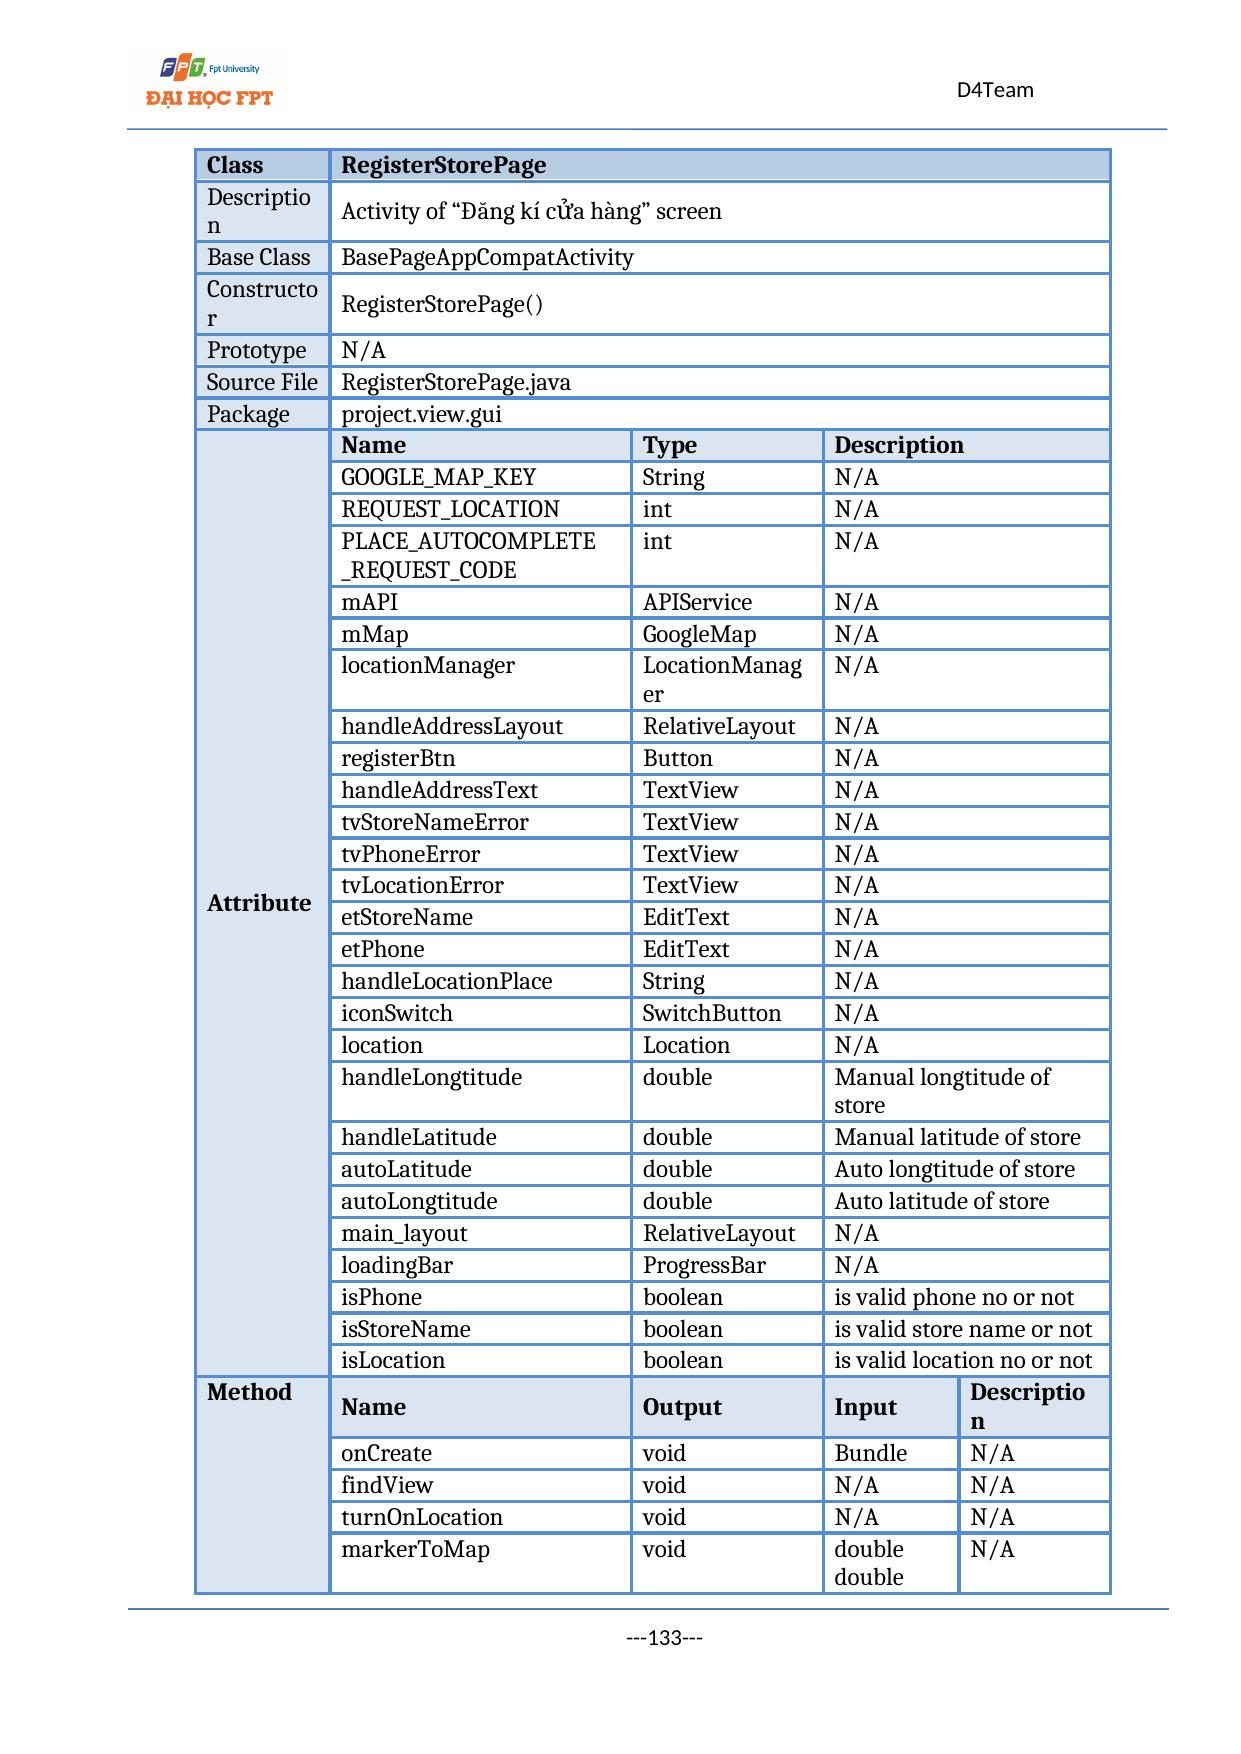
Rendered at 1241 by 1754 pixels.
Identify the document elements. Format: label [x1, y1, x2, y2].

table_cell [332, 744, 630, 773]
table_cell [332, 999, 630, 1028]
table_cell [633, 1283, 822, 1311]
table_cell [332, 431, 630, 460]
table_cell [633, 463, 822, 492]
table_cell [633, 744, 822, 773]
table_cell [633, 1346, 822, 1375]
picture [129, 46, 290, 116]
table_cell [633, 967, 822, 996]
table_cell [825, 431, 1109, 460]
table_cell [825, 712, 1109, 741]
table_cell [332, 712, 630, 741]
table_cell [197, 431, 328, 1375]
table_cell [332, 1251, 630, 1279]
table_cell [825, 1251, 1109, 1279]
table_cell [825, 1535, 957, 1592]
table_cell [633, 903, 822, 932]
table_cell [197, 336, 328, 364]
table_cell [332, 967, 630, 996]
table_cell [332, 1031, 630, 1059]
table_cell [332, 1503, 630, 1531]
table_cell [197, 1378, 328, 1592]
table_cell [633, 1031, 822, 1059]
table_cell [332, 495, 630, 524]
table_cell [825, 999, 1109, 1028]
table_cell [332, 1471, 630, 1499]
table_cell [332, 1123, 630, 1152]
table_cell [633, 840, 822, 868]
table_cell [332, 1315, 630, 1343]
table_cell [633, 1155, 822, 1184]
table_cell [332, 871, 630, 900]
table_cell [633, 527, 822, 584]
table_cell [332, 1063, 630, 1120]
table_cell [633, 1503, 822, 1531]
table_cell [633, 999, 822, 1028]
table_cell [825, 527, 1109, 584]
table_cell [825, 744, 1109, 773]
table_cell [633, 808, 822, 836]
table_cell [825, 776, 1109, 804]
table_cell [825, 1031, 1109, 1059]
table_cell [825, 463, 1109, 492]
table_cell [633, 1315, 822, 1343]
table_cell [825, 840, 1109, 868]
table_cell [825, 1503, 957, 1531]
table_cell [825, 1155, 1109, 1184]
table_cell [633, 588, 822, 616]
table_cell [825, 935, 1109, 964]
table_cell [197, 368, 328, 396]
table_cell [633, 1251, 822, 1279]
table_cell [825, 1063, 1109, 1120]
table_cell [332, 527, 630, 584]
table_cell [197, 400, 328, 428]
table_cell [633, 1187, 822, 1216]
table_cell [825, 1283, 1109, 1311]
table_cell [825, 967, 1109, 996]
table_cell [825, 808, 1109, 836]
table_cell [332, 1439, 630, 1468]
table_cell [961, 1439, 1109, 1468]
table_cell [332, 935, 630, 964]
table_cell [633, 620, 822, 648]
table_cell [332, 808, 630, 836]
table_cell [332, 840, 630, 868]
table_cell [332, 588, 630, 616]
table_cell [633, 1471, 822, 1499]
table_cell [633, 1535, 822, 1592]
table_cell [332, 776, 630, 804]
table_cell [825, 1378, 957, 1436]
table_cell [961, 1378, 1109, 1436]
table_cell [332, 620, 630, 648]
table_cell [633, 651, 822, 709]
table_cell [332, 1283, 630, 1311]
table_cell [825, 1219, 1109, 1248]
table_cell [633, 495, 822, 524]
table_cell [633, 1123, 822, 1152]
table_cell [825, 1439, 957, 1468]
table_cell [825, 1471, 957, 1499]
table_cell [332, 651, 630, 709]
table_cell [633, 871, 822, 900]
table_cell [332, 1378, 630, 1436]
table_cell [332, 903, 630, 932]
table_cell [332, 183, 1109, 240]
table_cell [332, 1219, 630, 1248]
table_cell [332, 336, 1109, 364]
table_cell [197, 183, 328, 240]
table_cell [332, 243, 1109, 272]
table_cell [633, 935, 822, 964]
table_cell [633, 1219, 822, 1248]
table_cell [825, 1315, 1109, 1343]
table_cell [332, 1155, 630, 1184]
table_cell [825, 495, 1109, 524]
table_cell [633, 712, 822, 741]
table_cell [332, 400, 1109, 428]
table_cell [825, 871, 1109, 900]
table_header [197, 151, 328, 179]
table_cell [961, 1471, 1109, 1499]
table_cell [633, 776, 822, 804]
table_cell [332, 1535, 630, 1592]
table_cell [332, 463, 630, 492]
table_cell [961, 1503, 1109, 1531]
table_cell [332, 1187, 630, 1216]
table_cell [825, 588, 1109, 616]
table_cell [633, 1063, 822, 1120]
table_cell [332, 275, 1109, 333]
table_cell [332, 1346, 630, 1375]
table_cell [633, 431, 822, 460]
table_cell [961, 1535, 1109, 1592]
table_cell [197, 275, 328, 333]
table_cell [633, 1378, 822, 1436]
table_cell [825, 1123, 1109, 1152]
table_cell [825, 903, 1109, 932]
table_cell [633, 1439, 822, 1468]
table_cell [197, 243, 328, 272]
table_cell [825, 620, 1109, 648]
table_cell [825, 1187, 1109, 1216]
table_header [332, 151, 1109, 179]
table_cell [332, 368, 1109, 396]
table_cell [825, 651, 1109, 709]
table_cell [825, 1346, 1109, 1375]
